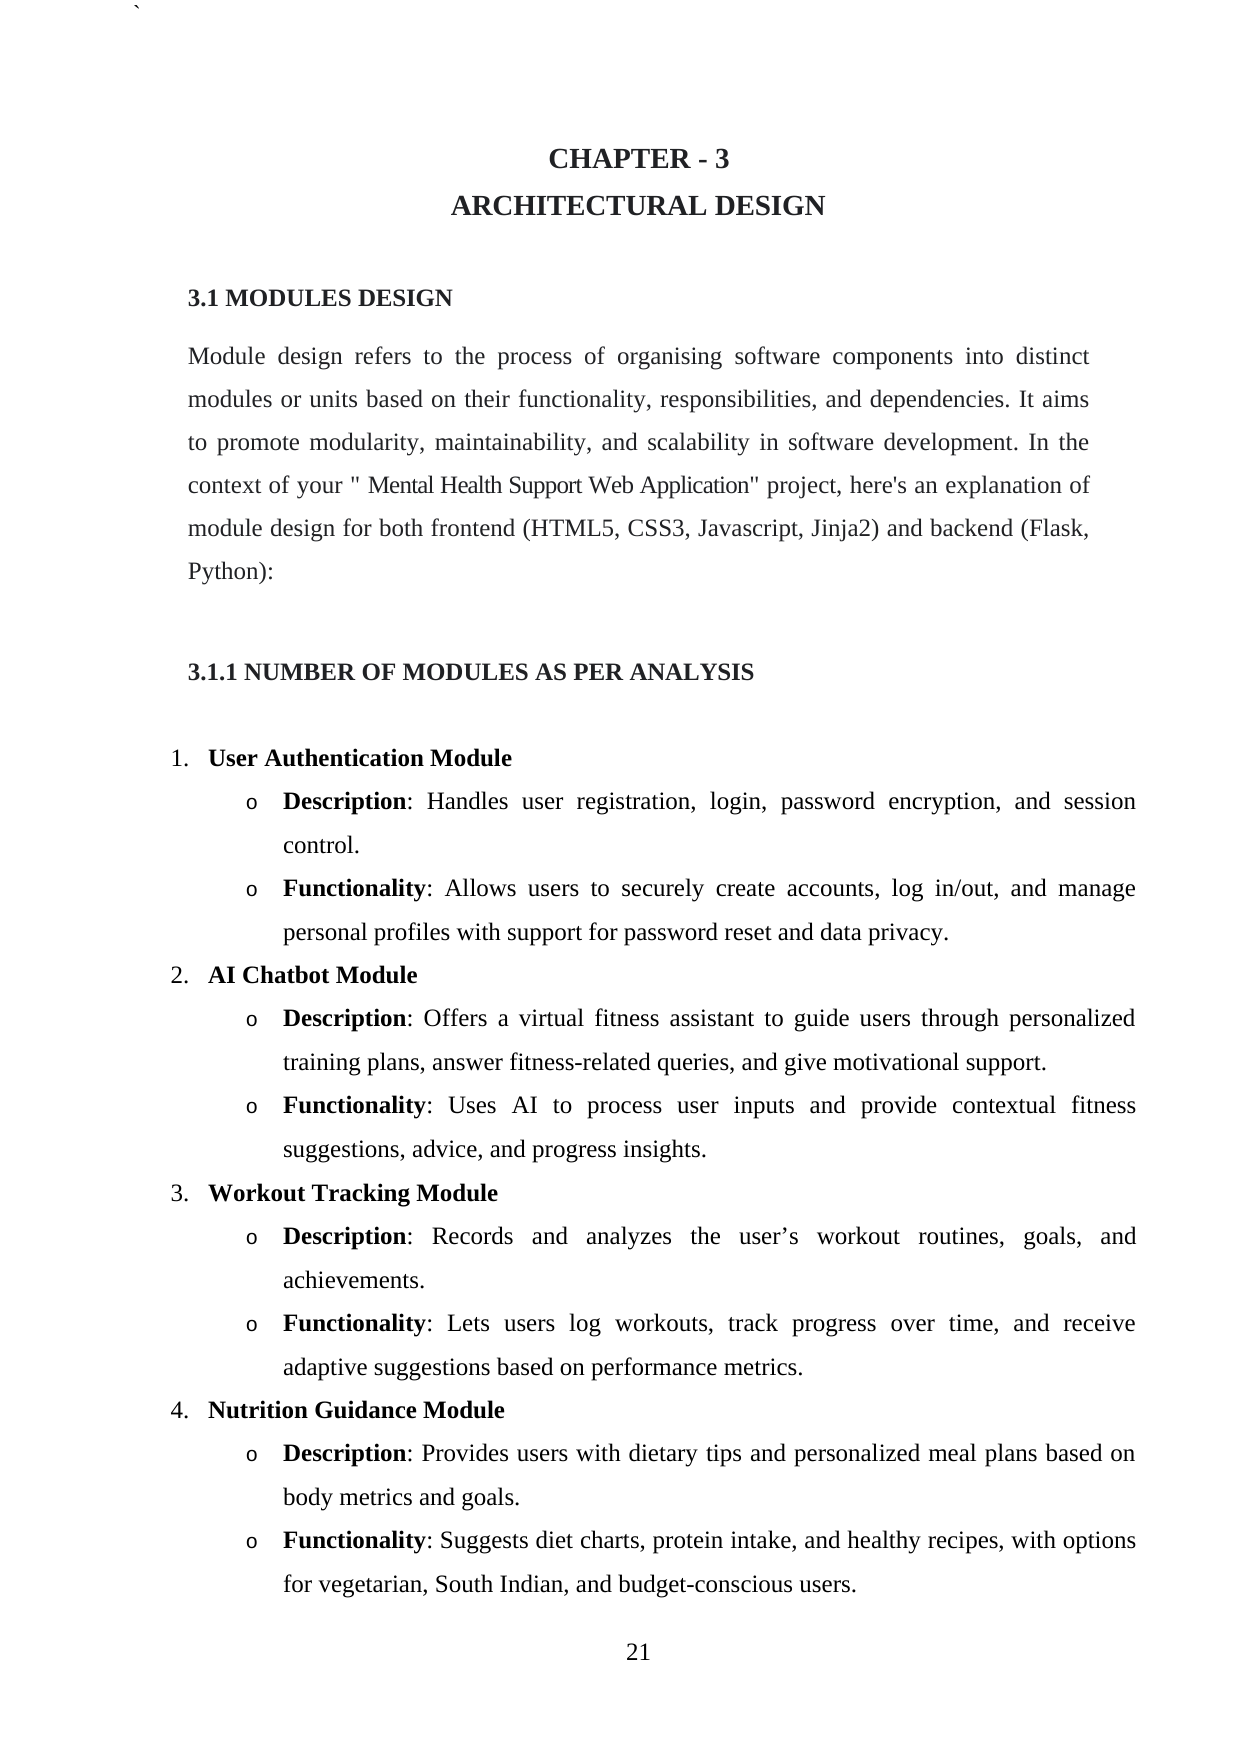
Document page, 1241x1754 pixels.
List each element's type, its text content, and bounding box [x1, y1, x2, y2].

subtitle MODULES DESIGN [188, 283, 1137, 312]
list AI Chatbot Module [170, 960, 1137, 989]
list Functionality: Uses AI to process user inputs and provide contextual fitness suggestions, advice, and progress insights. [245, 1091, 1137, 1163]
list Description: Handles user registration, login, password encryption, and session control. [245, 786, 1137, 859]
list User Authentication Module [170, 743, 1137, 772]
list Functionality: Lets users log workouts, track progress over time, and receive adaptive suggestions based on performance metrics. [245, 1308, 1137, 1381]
subtitle NUMBER OF MODULES AS PER ANALYSIS [188, 657, 1137, 686]
list Description: Records and analyzes the user’s workout routines, goals, and achievements. [245, 1221, 1137, 1293]
list Functionality: Suggests diet charts, protein intake, and healthy recipes, with options for vegetarian, South Indian, and budget-conscious users. [245, 1525, 1137, 1598]
list Functionality: Allows users to securely create accounts, log in/out, and manage personal profiles with support for password reset and data privacy. [245, 873, 1137, 946]
list Description: Offers a virtual fitness assistant to guide users through personalized training plans, answer fitness-related queries, and give motivational support. [245, 1003, 1137, 1076]
subtitle CHAPTER - 3 ARCHITECTURAL DESIGN [451, 142, 949, 221]
list Nutrition Guidance Module [170, 1395, 1137, 1424]
list Workout Tracking Module [170, 1178, 1137, 1206]
text Module design refers to the process of organising software components into distinct modules or units based on their functionality, responsibilities, and dependencies. It aims to promote modularity, maintainability, and scalability in software development. In the context of your " Mental Health Support Web Application" project, here's an explanation of module design for both frontend (HTML5, CSS3, Javascript, Jinja2) and backend (Flask, Python): [188, 341, 1091, 585]
list Description: Provides users with dietary tips and personalized meal plans based on body metrics and goals. [245, 1438, 1137, 1511]
